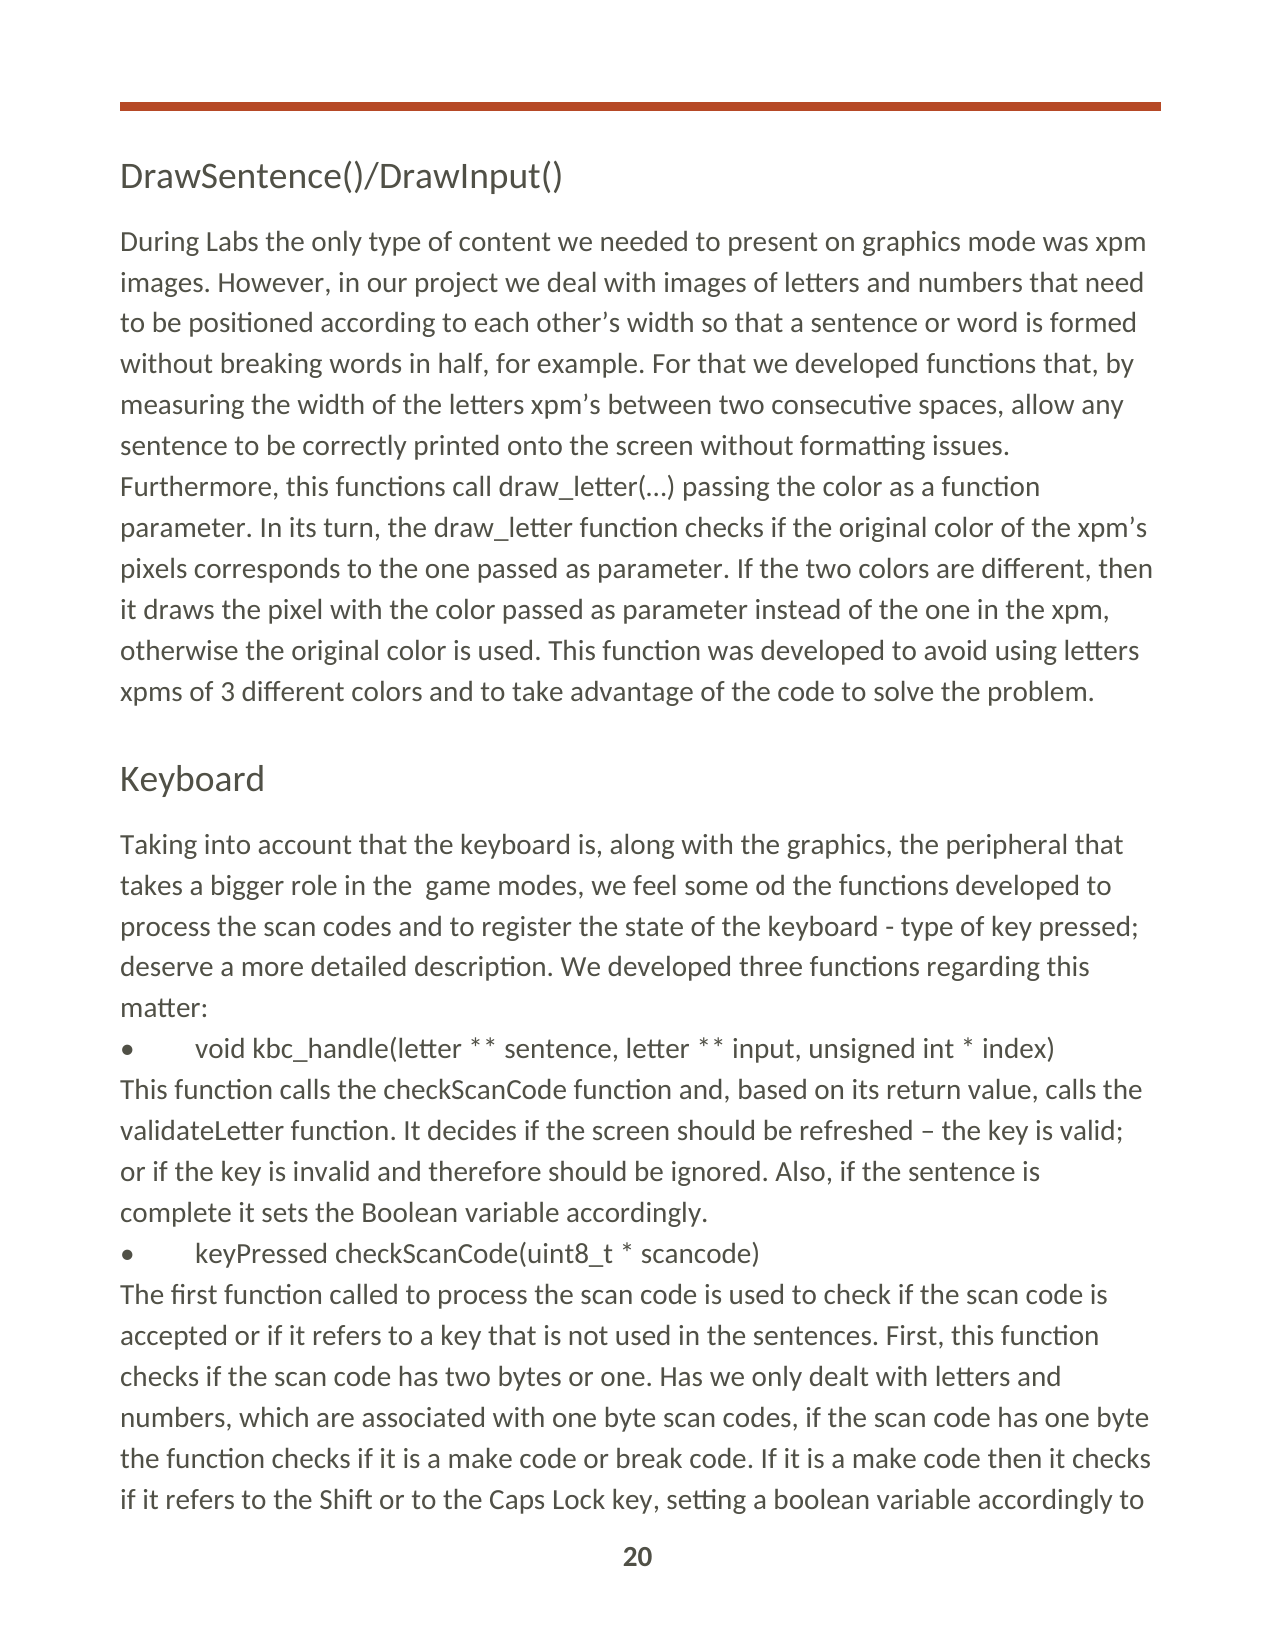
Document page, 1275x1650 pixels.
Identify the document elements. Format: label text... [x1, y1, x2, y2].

text Furthermore, this functions call draw_letter(…) passing the color as a function parameter. In its turn, the draw_letter function checks if the original color of the xpm’s pixels corresponds to the one passed as parameter. If the two colors are different, then it draws the pixel with the color passed as parameter instead of the one in the xpm, otherwise the original color is used. This function was developed to avoid using letters xpms of 3 different colors and to take advantage of the code to solve the problem. [120, 468, 1155, 709]
subtitle Keyboard [120, 755, 1155, 801]
text • void kbc_handle(letter ** sentence, letter ** input, unsigned int * index) [120, 1030, 1155, 1066]
subtitle DrawSentence()/DrawInput() [120, 152, 1155, 198]
text This function calls the checkScanCode function and, based on its return value, calls the validateLetter function. It decides if the screen should be refreshed – the key is valid; or if the key is invalid and therefore should be ignored. Also, if the sentence is complete it sets the Boolean variable accordingly. [120, 1071, 1155, 1230]
text • keyPressed checkScanCode(uint8_t * scancode) [120, 1235, 1155, 1271]
text Taking into account that the keyboard is, along with the graphics, the peripheral that takes a bigger role in the game modes, we feel some od the functions developed to process the scan codes and to register the state of the keyboard - type of key pressed; deserve a more detailed description. We developed three functions regarding this matter: [120, 826, 1155, 1025]
text During Labs the only type of content we needed to present on graphics mode was xpm images. However, in our project we deal with images of letters and numbers that need to be positioned according to each other’s width so that a sentence or word is formed without breaking words in half, for example. For that we developed functions that, by measuring the width of the letters xpm’s between two consecutive spaces, allow any sentence to be correctly printed onto the screen without formatting issues. [120, 223, 1155, 463]
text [120, 1276, 1155, 1516]
